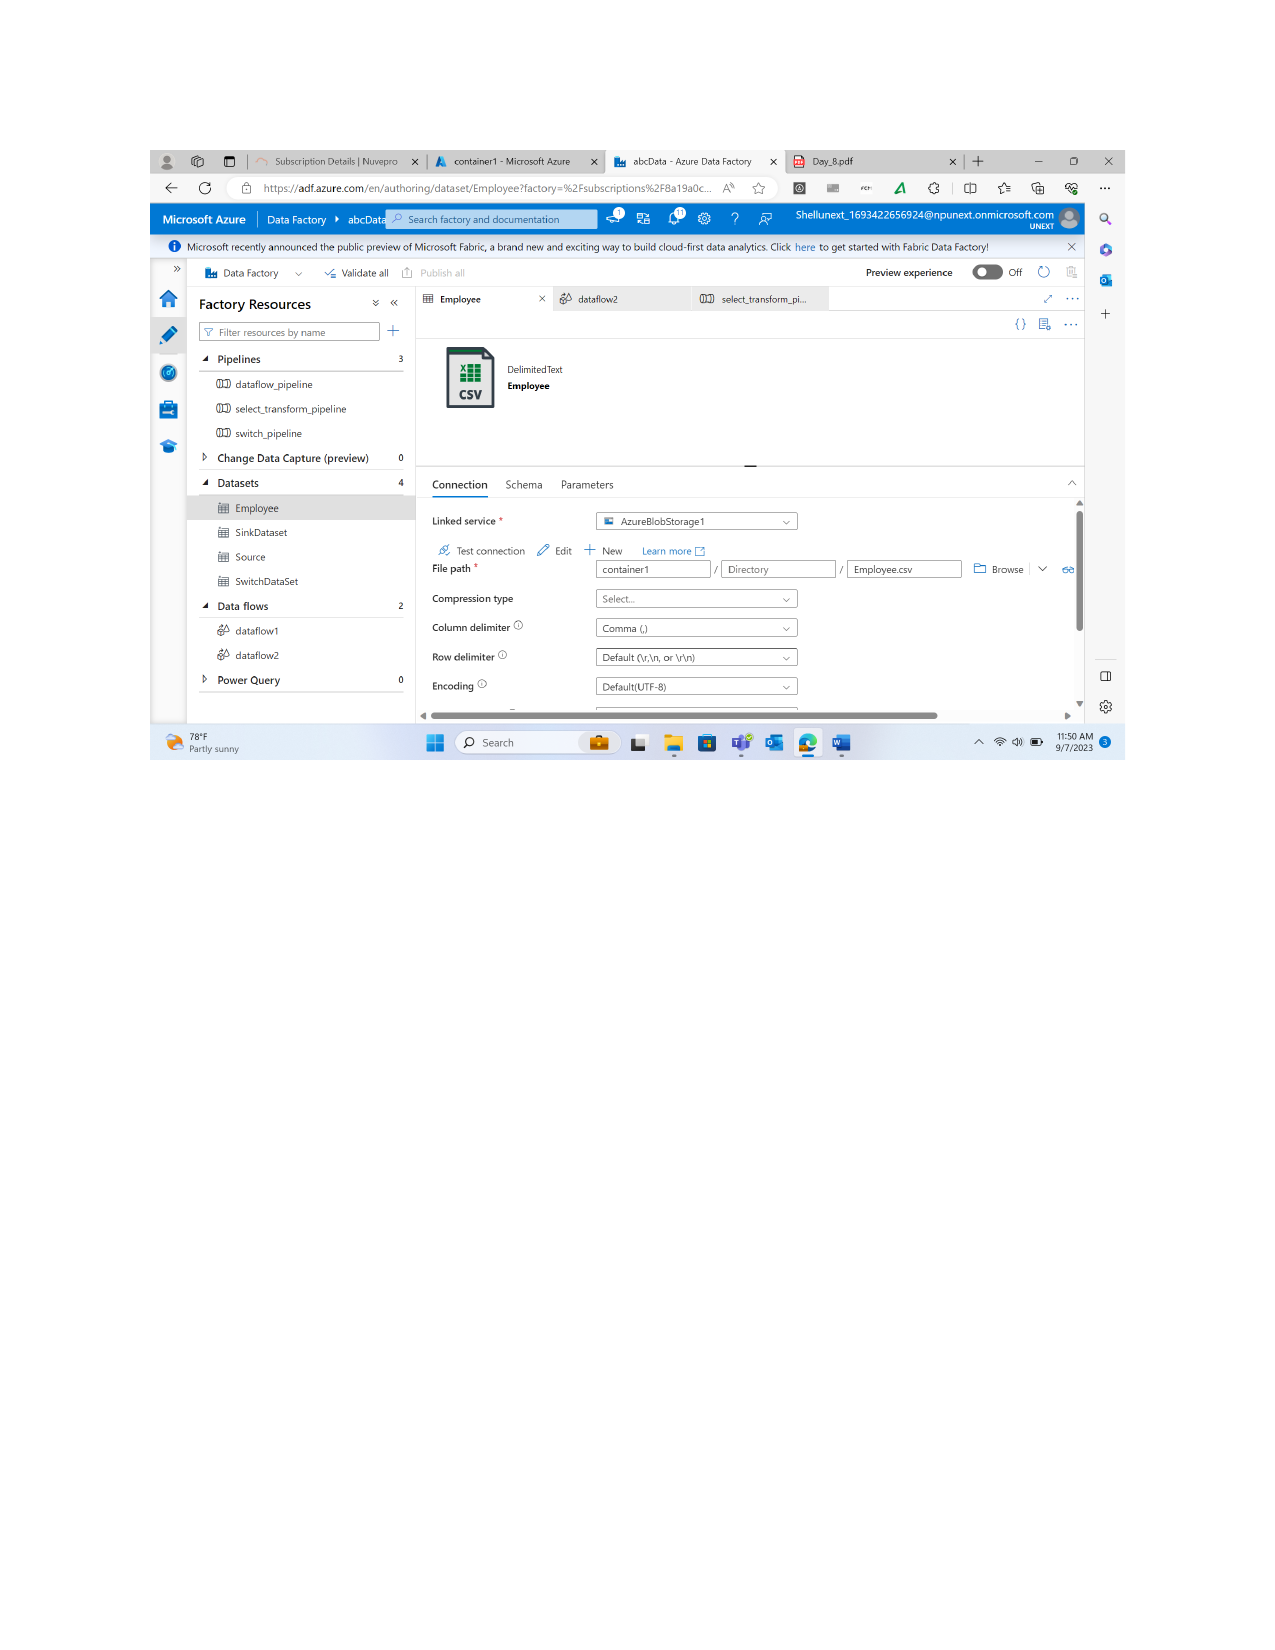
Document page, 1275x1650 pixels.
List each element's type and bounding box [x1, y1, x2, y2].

picture [150, 150, 1125, 760]
